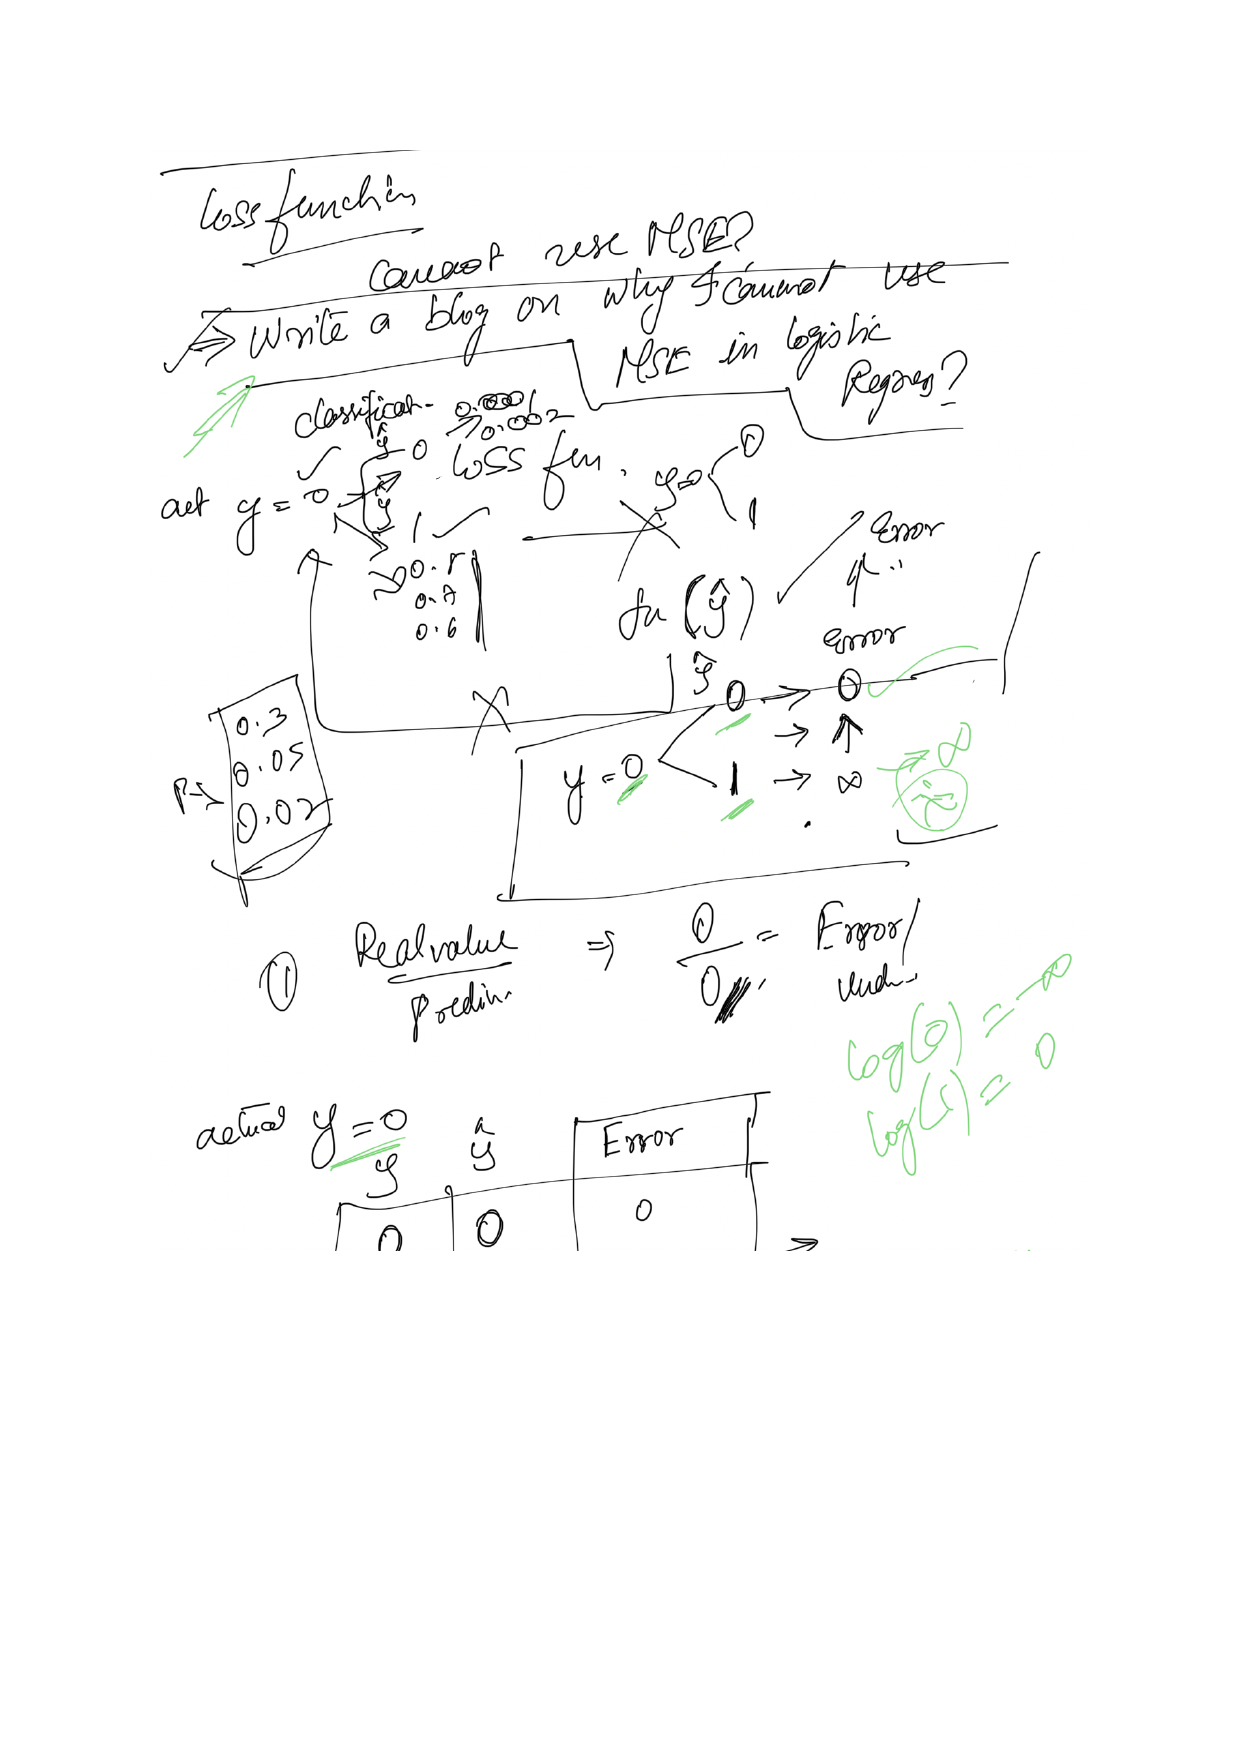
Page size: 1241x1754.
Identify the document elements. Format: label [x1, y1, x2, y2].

picture [150, 150, 1091, 1251]
